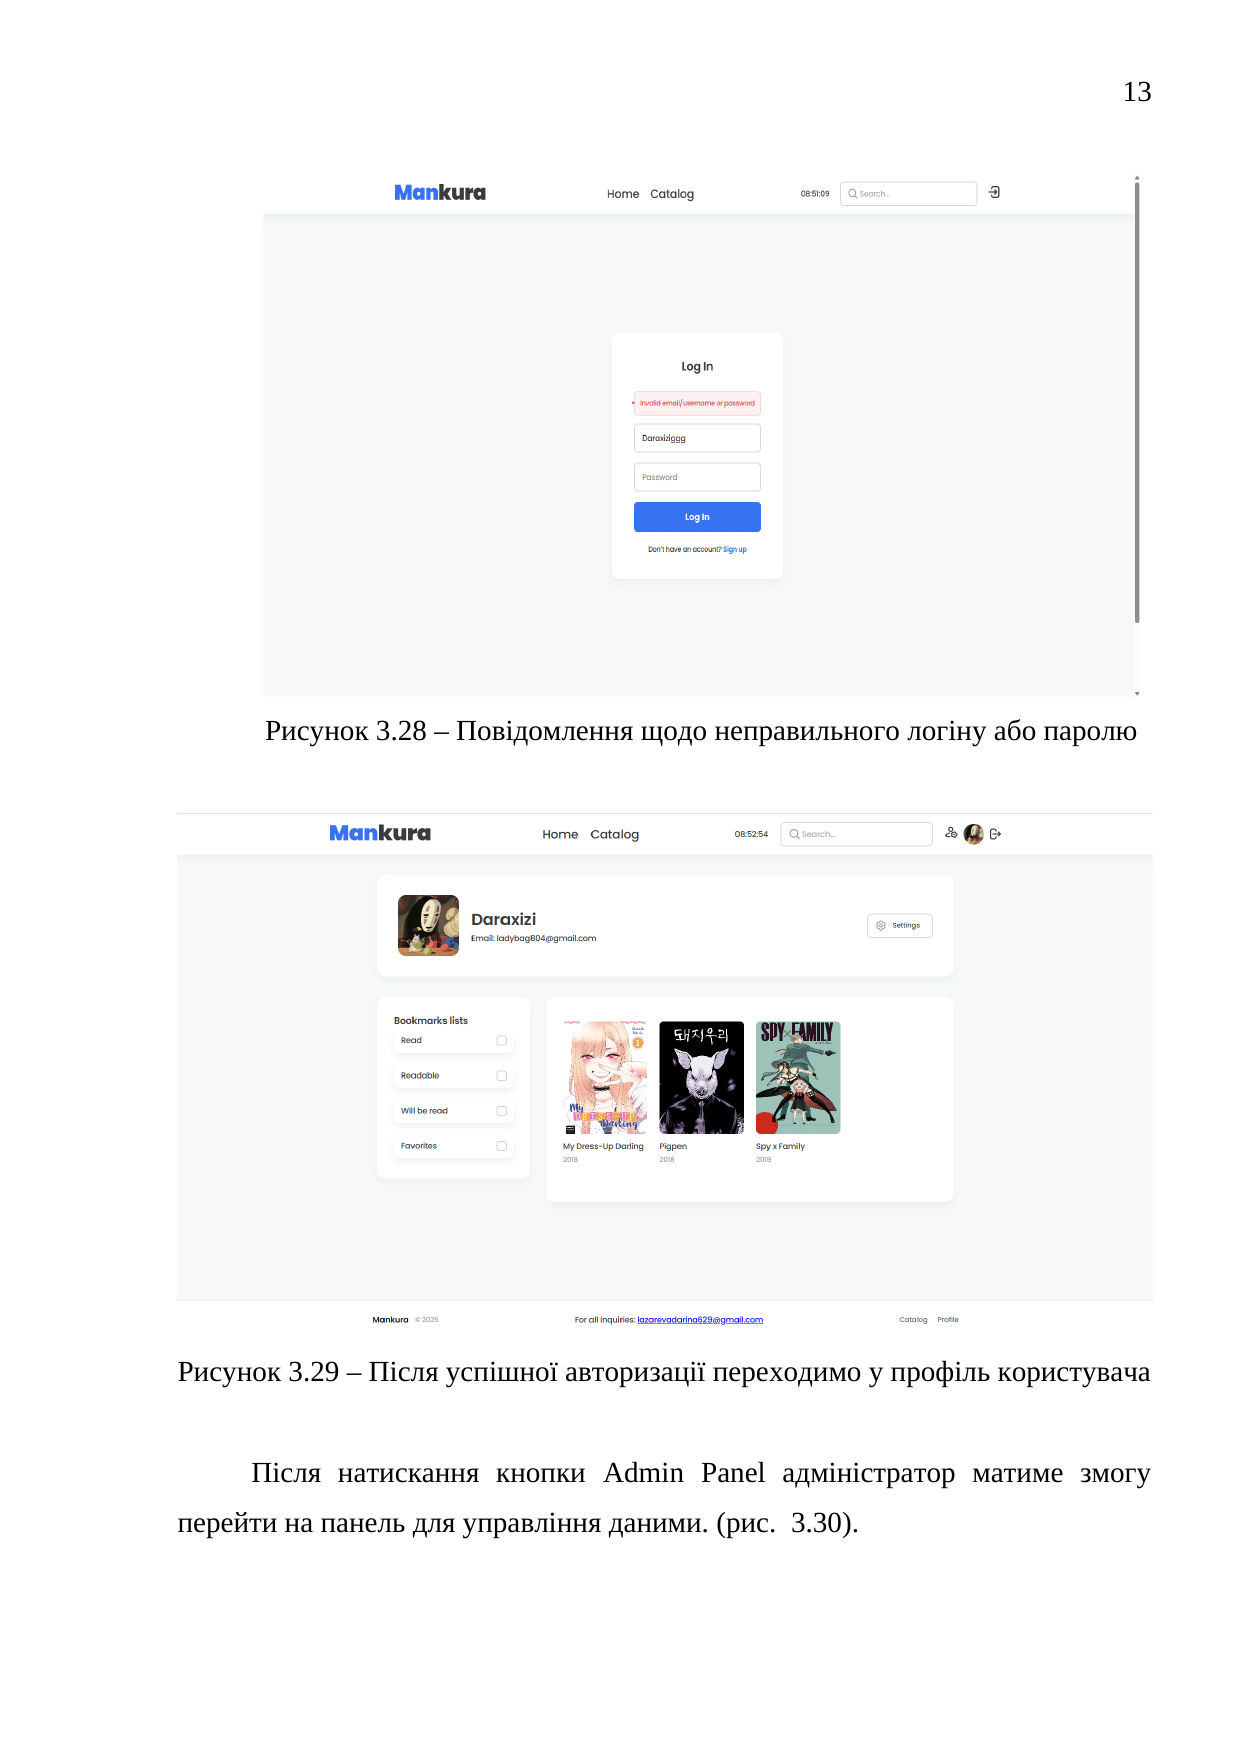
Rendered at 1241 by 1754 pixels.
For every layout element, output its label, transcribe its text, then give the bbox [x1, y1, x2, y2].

text Після натискання кнопки Admin Panel адміністратор матиме змогу перейти на панель для управління даними. (рис. 3.30). [177, 1455, 1152, 1538]
picture [263, 174, 1140, 697]
text Рисунок 3.28 – Повідомлення щодо неправильного логіну або паролю [177, 713, 1152, 747]
picture [177, 813, 1153, 1338]
text Рисунок 3.29 – Після успішної авторизації переходимо у профіль користувача [177, 1354, 1152, 1388]
